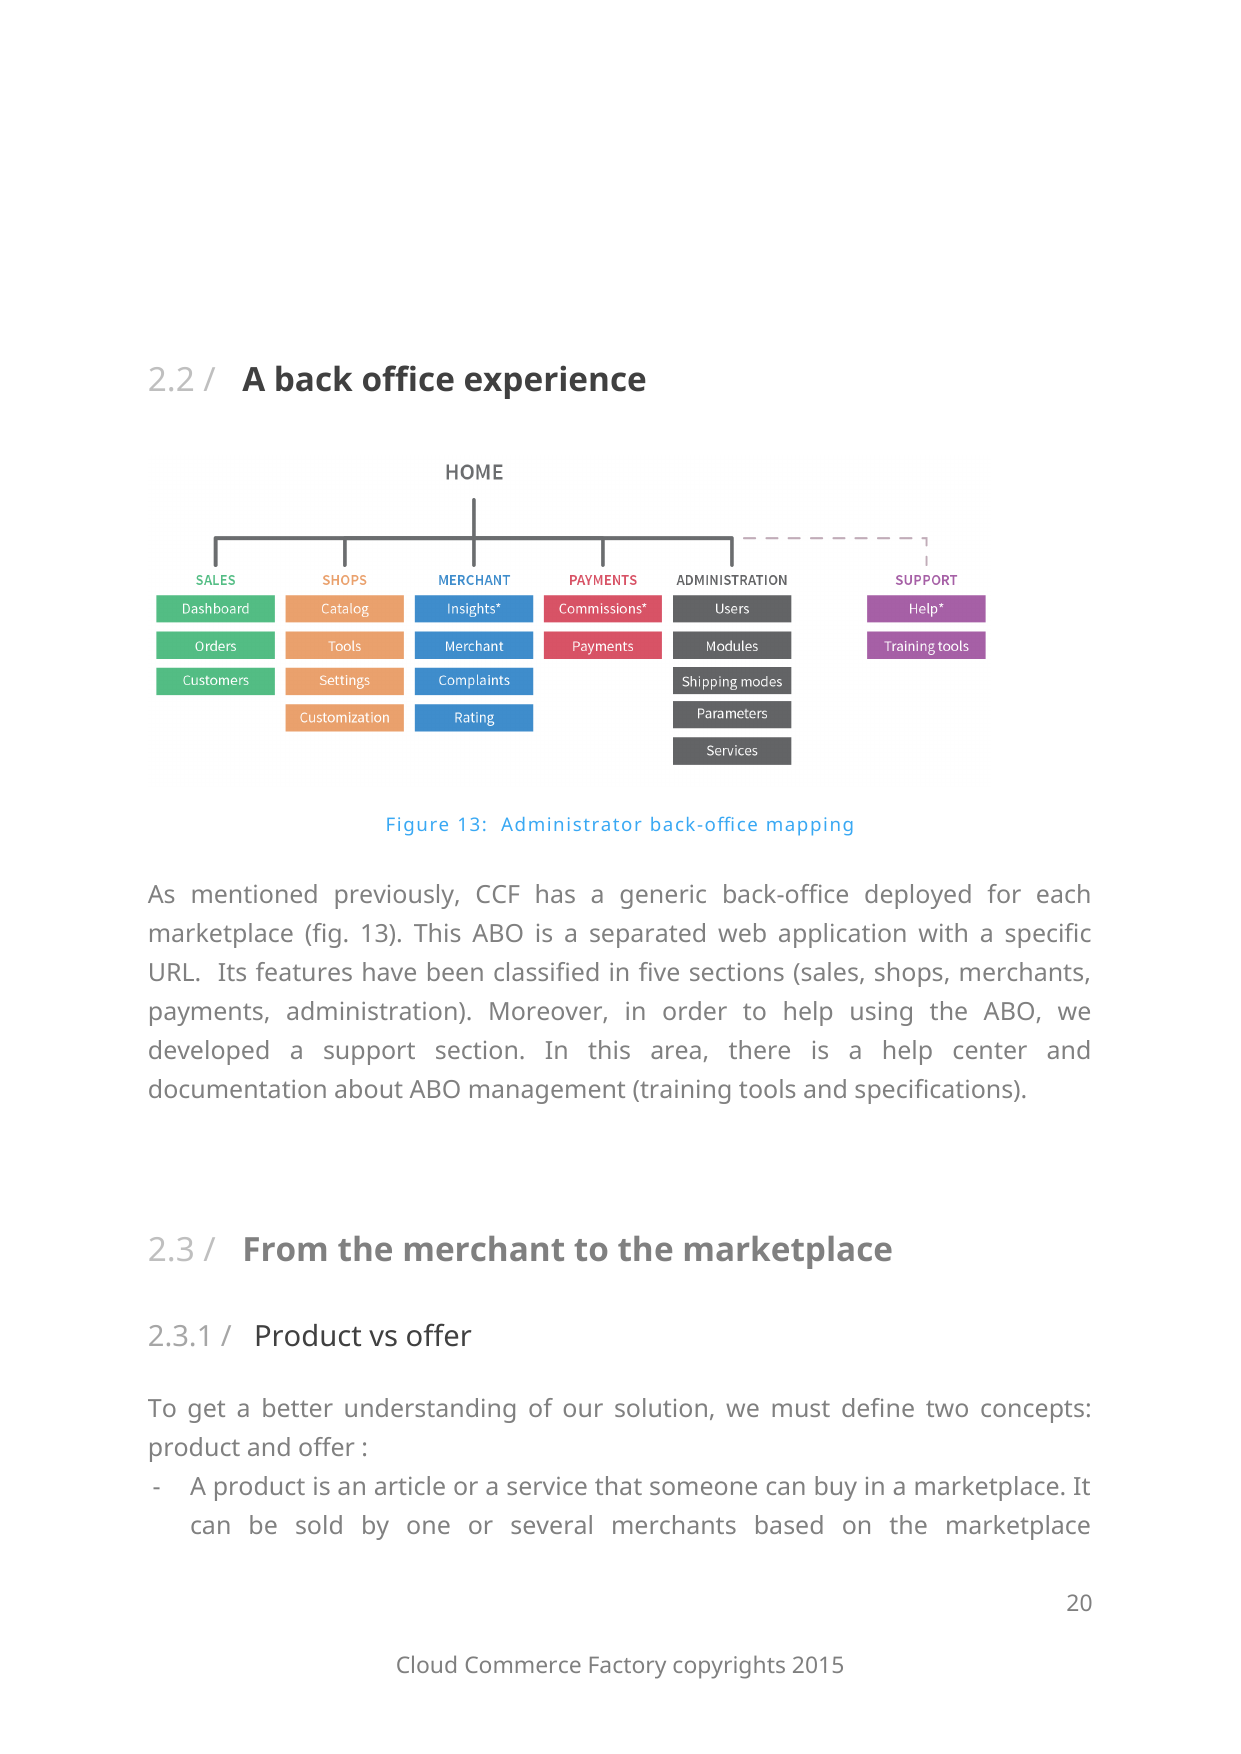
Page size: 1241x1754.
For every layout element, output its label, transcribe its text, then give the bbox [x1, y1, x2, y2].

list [152, 1469, 1093, 1542]
text As mentioned previously, CCF has a generic back-office deployed for each marketplace (fig. 13). This ABO is a separated web application with a specific URL. Its features have been classified in five sections (sales, shops, merchants, payments, administration). Moreover, in order to help using the ABO, we developed a support section. In this area, there is a help center and documentation about ABO management (training tools and specifications). [148, 876, 1093, 1106]
subtitle A back office experience [148, 356, 1093, 401]
subtitle Product vs offer [148, 1315, 1093, 1354]
subtitle From the merchant to the marketplace [148, 1226, 1093, 1271]
picture [147, 455, 992, 787]
subtitle Figure 13: Administrator back-office mapping [148, 812, 1093, 837]
text To get a better understanding of our solution, we must define two concepts: product and offer : [148, 1391, 1093, 1464]
